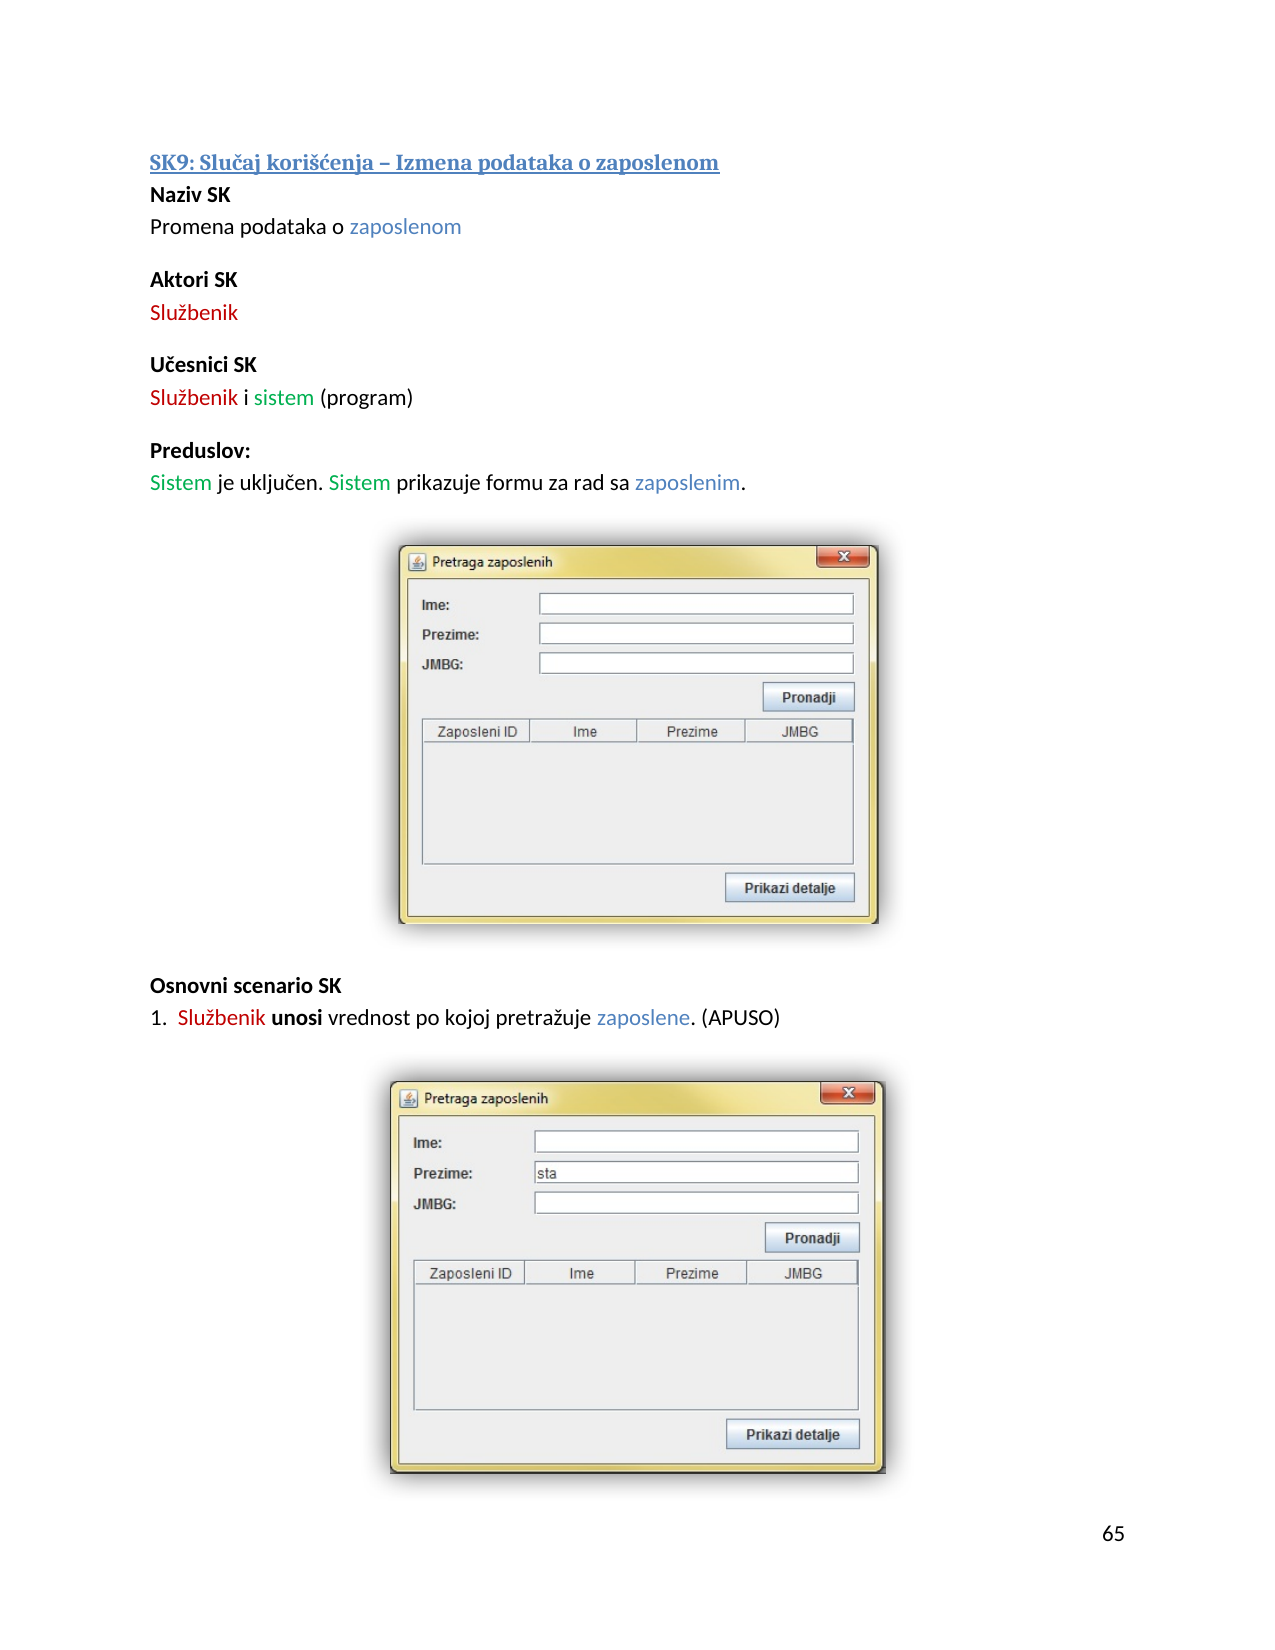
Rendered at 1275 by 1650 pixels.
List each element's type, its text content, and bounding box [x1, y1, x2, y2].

picture [398, 545, 879, 924]
text Učesnici SK Službenik i sistem (program) [150, 351, 1125, 411]
text Preduslov: Sistem je uključen. Sistem prikazuje formu za rad sa zaposlenim. [150, 436, 1125, 496]
picture [390, 1081, 886, 1474]
subtitle SK9: Slučaj korišćenja – Izmena podataka o zaposlenom [150, 150, 1125, 176]
text Naziv SK Promena podataka o zaposlenom [150, 180, 1125, 240]
text Aktori SK Službenik [150, 265, 1125, 326]
text Osnovni scenario SK 1. Službenik unosi vrednost po kojoj pretražuje zaposlene. (APUSO) [150, 971, 1125, 1031]
